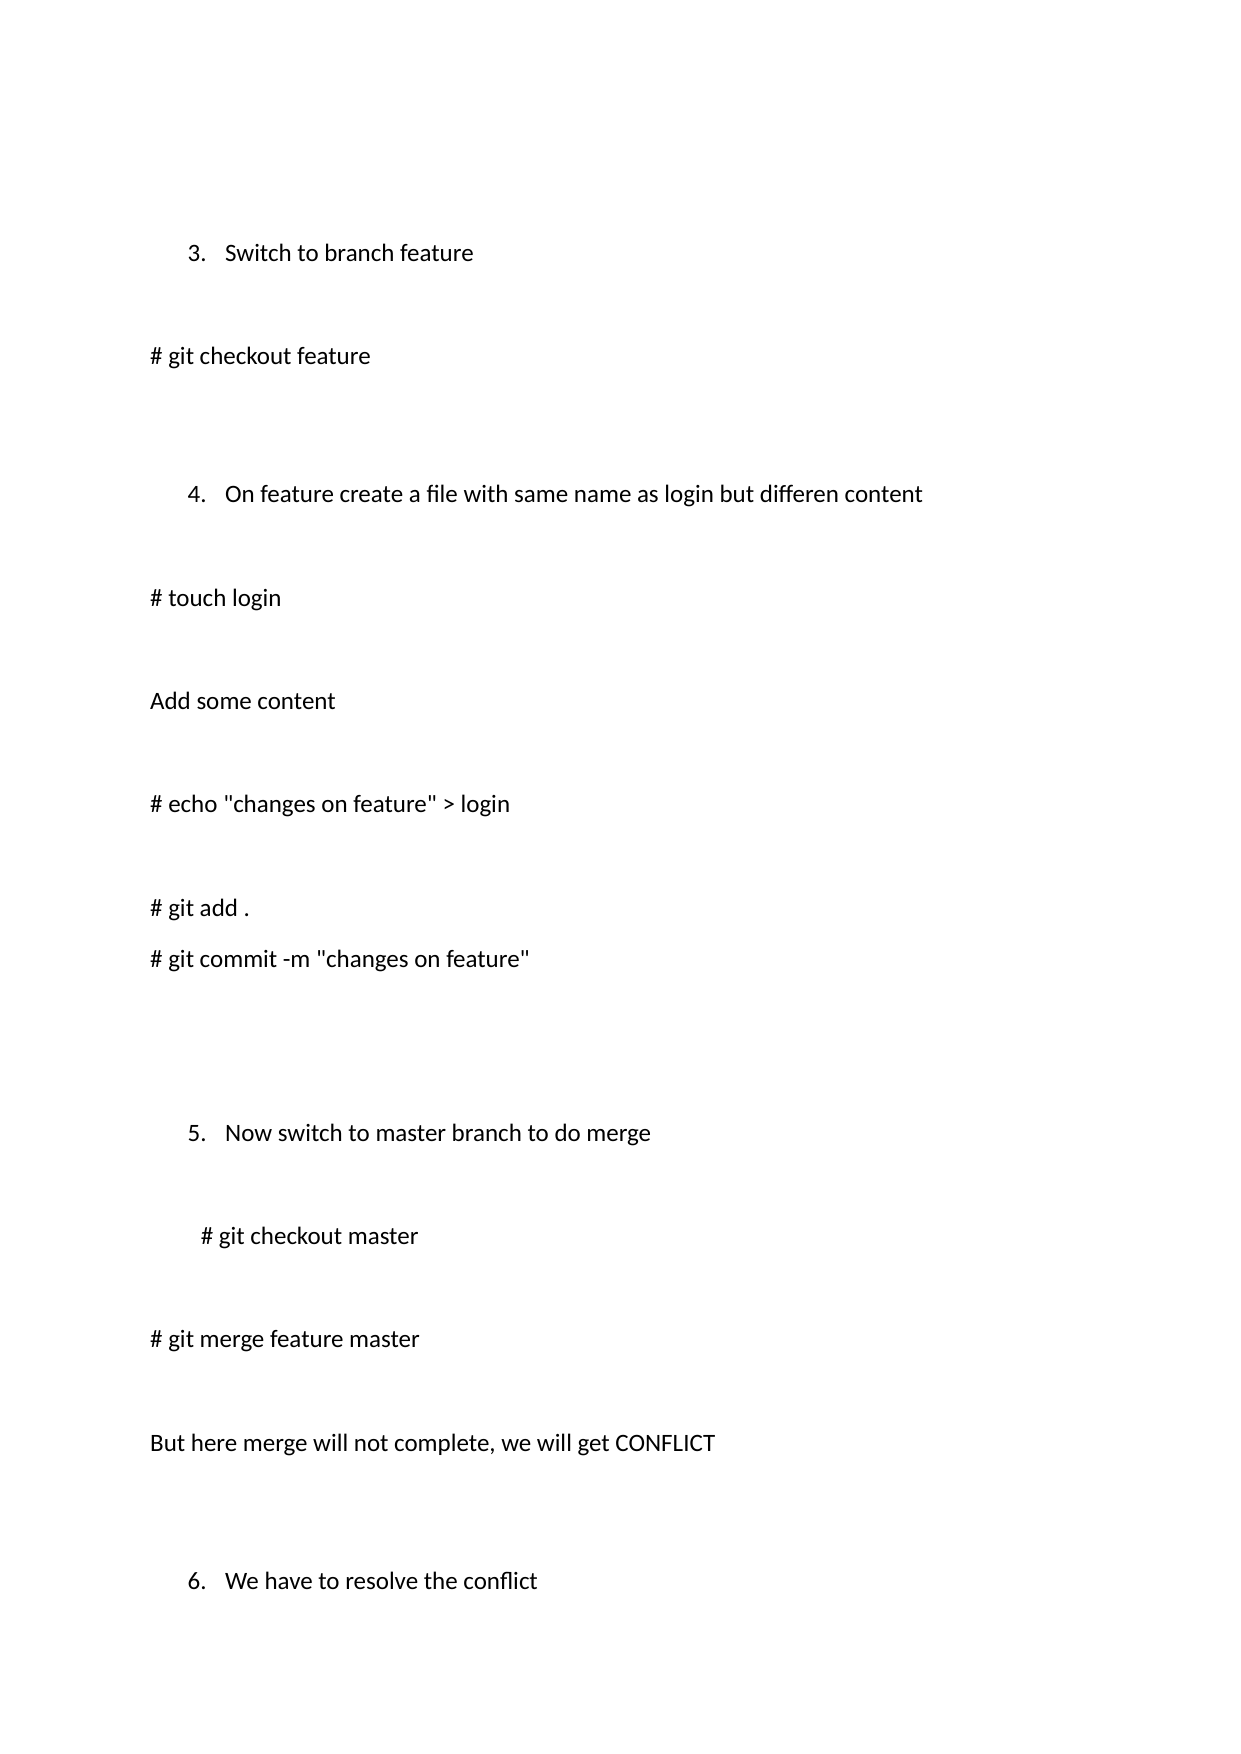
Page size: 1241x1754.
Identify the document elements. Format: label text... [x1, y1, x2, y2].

text # touch login [150, 582, 1090, 612]
text # echo "changes on feature" > login [150, 788, 1090, 819]
text But here merge will not complete, we will get CONFLICT [150, 1427, 1090, 1457]
text Add some content [150, 685, 1090, 716]
text # git checkout feature [150, 340, 1090, 371]
list On feature create a file with same name as login but differen content [187, 478, 1090, 509]
list We have to resolve the conflict [187, 1565, 1090, 1596]
list Now switch to master branch to do merge [187, 1117, 1090, 1147]
text # git checkout master [150, 1220, 1090, 1251]
text # git merge feature master [150, 1323, 1090, 1354]
text # git add . [150, 892, 1090, 922]
list Switch to branch feature [187, 237, 1090, 267]
text # git commit -m "changes on feature" [150, 943, 1090, 974]
